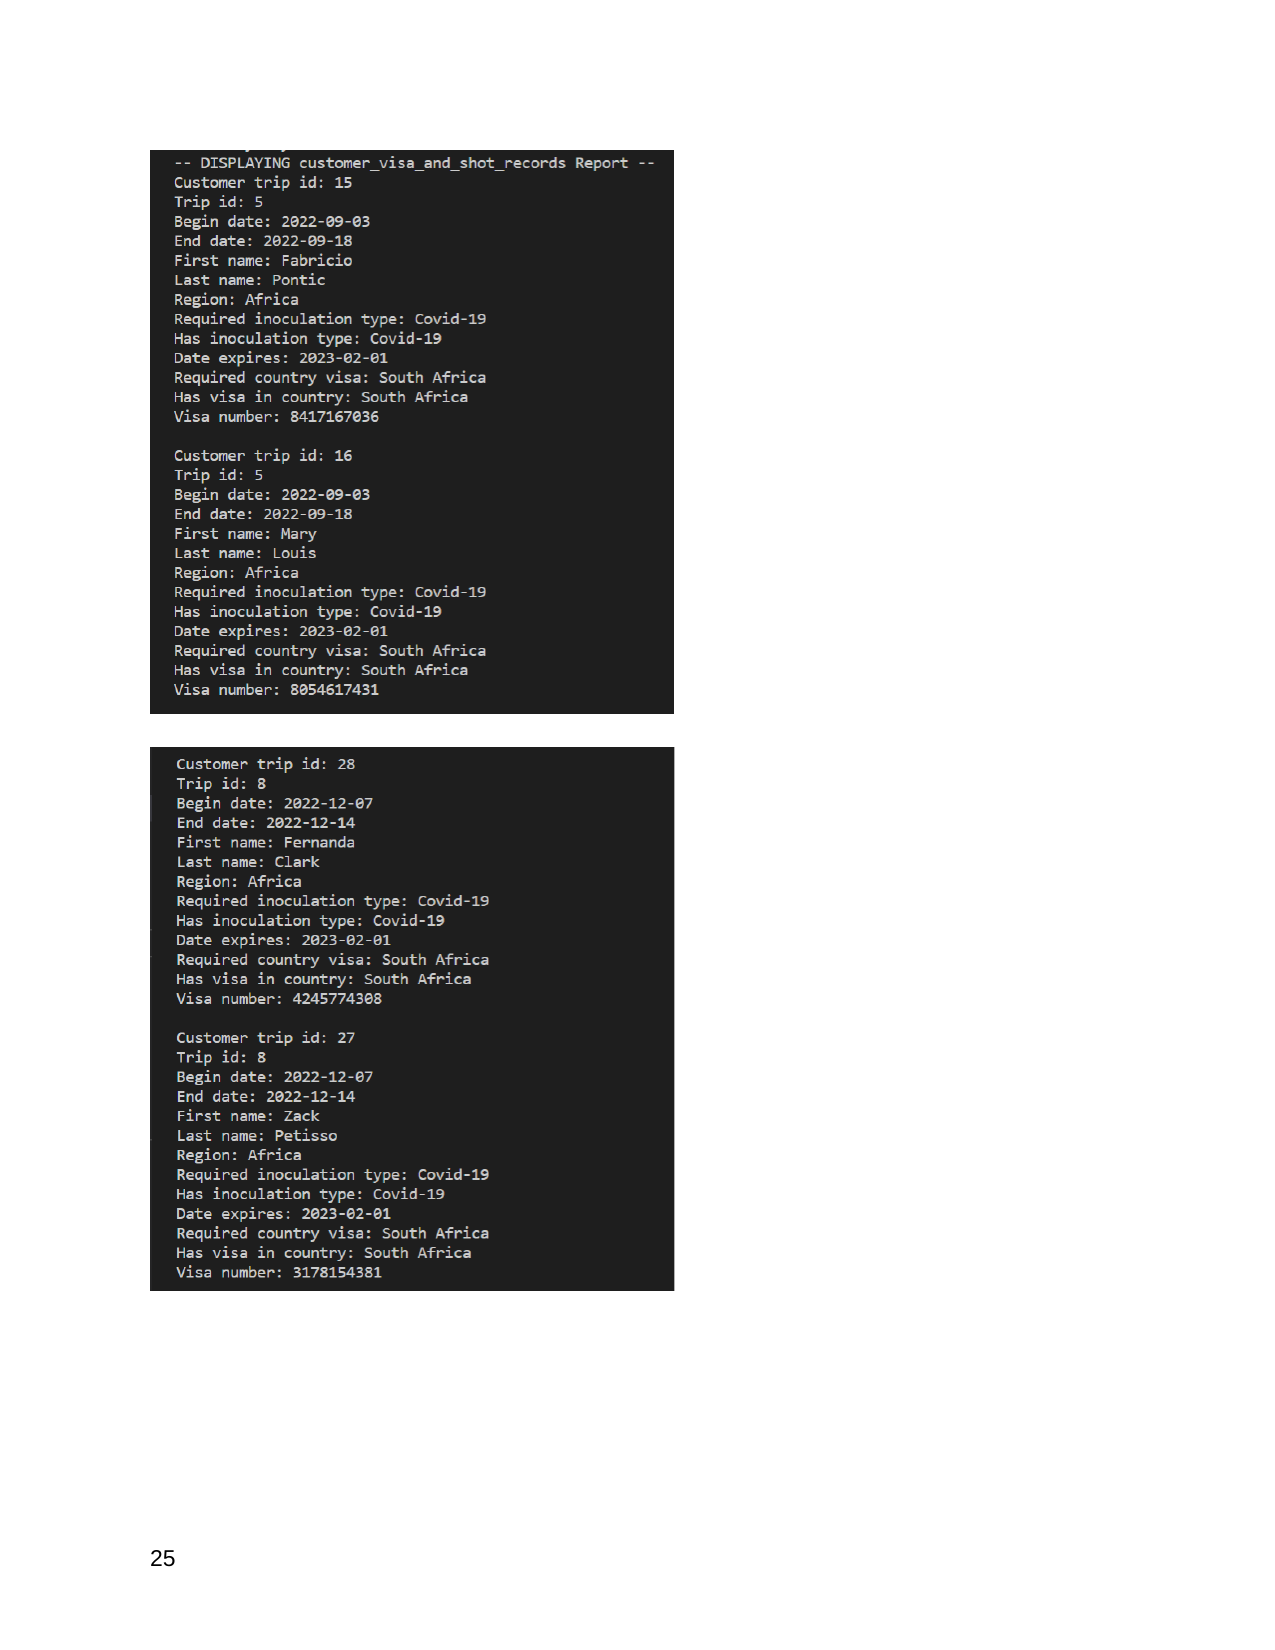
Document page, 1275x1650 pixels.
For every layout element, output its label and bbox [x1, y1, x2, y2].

picture [150, 150, 674, 714]
picture [150, 747, 675, 1291]
